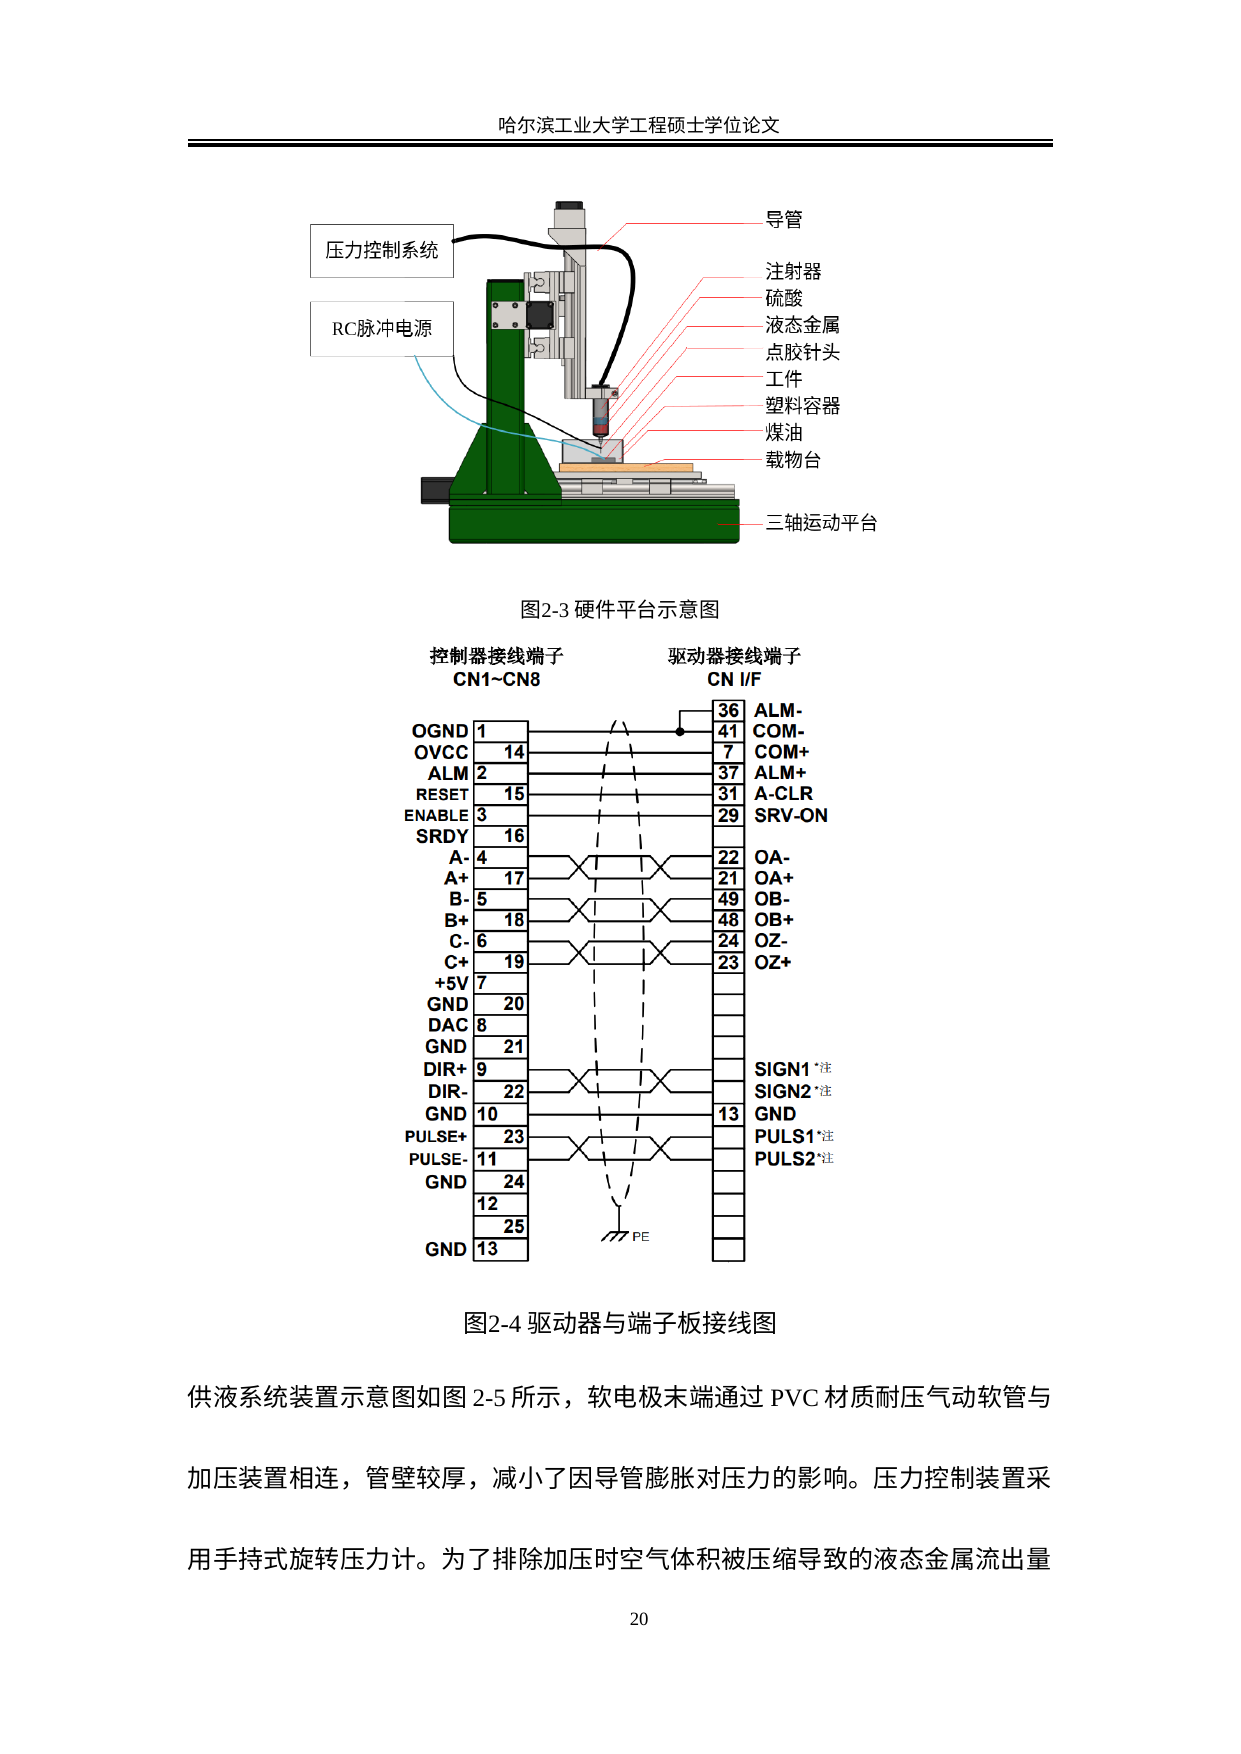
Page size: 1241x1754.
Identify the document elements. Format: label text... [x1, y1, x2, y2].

text 图2-3 硬件平台示意图 [187, 592, 1053, 624]
picture [399, 642, 842, 1271]
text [187, 1363, 1053, 1590]
text 图2-4 驱动器与端子板接线图 [187, 1289, 1053, 1354]
